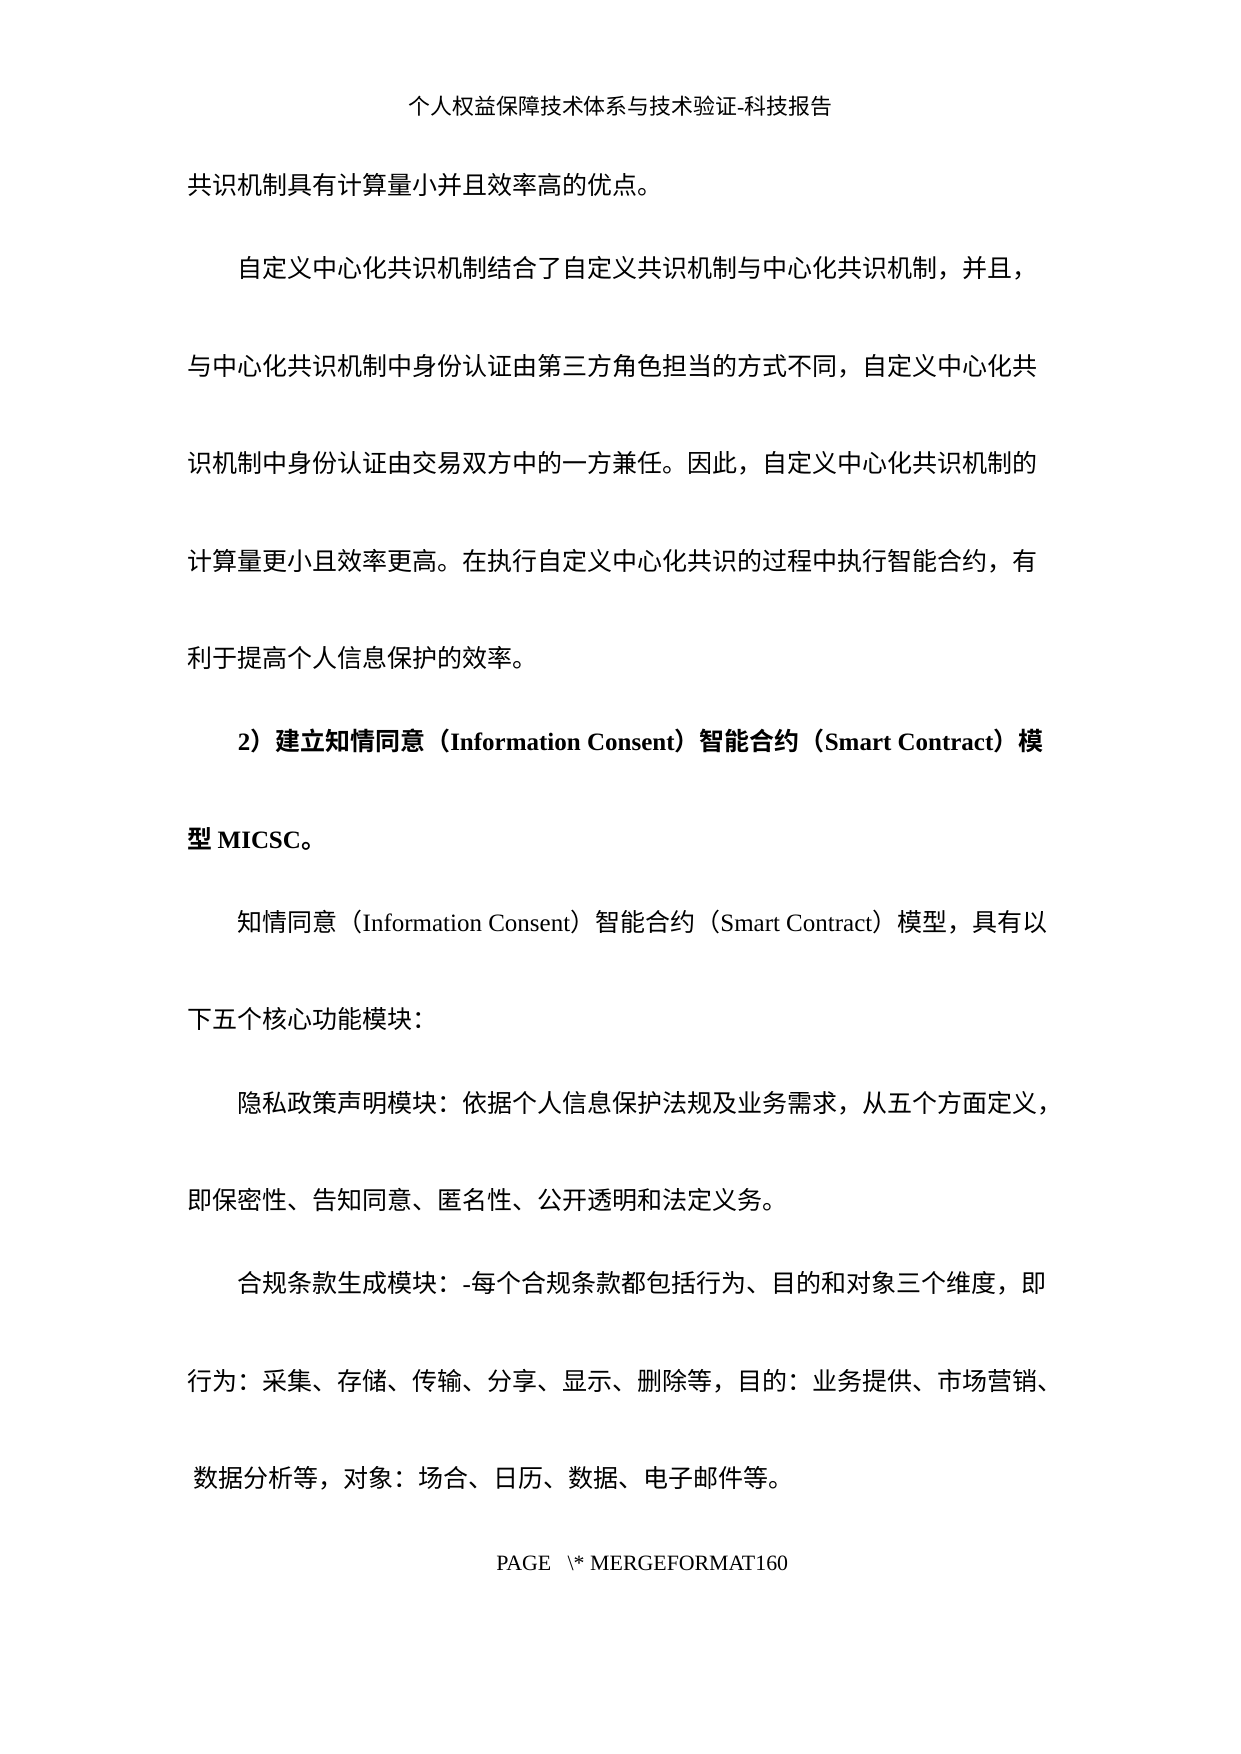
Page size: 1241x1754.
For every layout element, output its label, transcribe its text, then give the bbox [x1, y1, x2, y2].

text 知情同意（Information Consent）智能合约（Smart Contract）模型，具有以下五个核心功能模块： [187, 888, 1053, 1051]
text 合规条款生成模块：-每个合规条款都包括行为、目的和对象三个维度，即行为：采集、存储、传输、分享、显示、删除等，目的：业务提供、市场营销、 数据分析等，对象：场合、日历、数据、电子邮件等。 [187, 1249, 1053, 1509]
text 自定义中心化共识机制结合了自定义共识机制与中心化共识机制，并且，与中心化共识机制中身份认证由第三方角色担当的方式不同，自定义中心化共识机制中身份认证由交易双方中的一方兼任。因此，自定义中心化共识机制的计算量更小且效率更高。在执行自定义中心化共识的过程中执行智能合约，有利于提高个人信息保护的效率。 [187, 234, 1053, 689]
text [187, 151, 1053, 216]
text 隐私政策声明模块：依据个人信息保护法规及业务需求，从五个方面定义，即保密性、告知同意、匿名性、公开透明和法定义务。 [187, 1069, 1053, 1231]
text 2）建立知情同意（Information Consent）智能合约（Smart Contract）模型MICSC。 [187, 707, 1053, 870]
